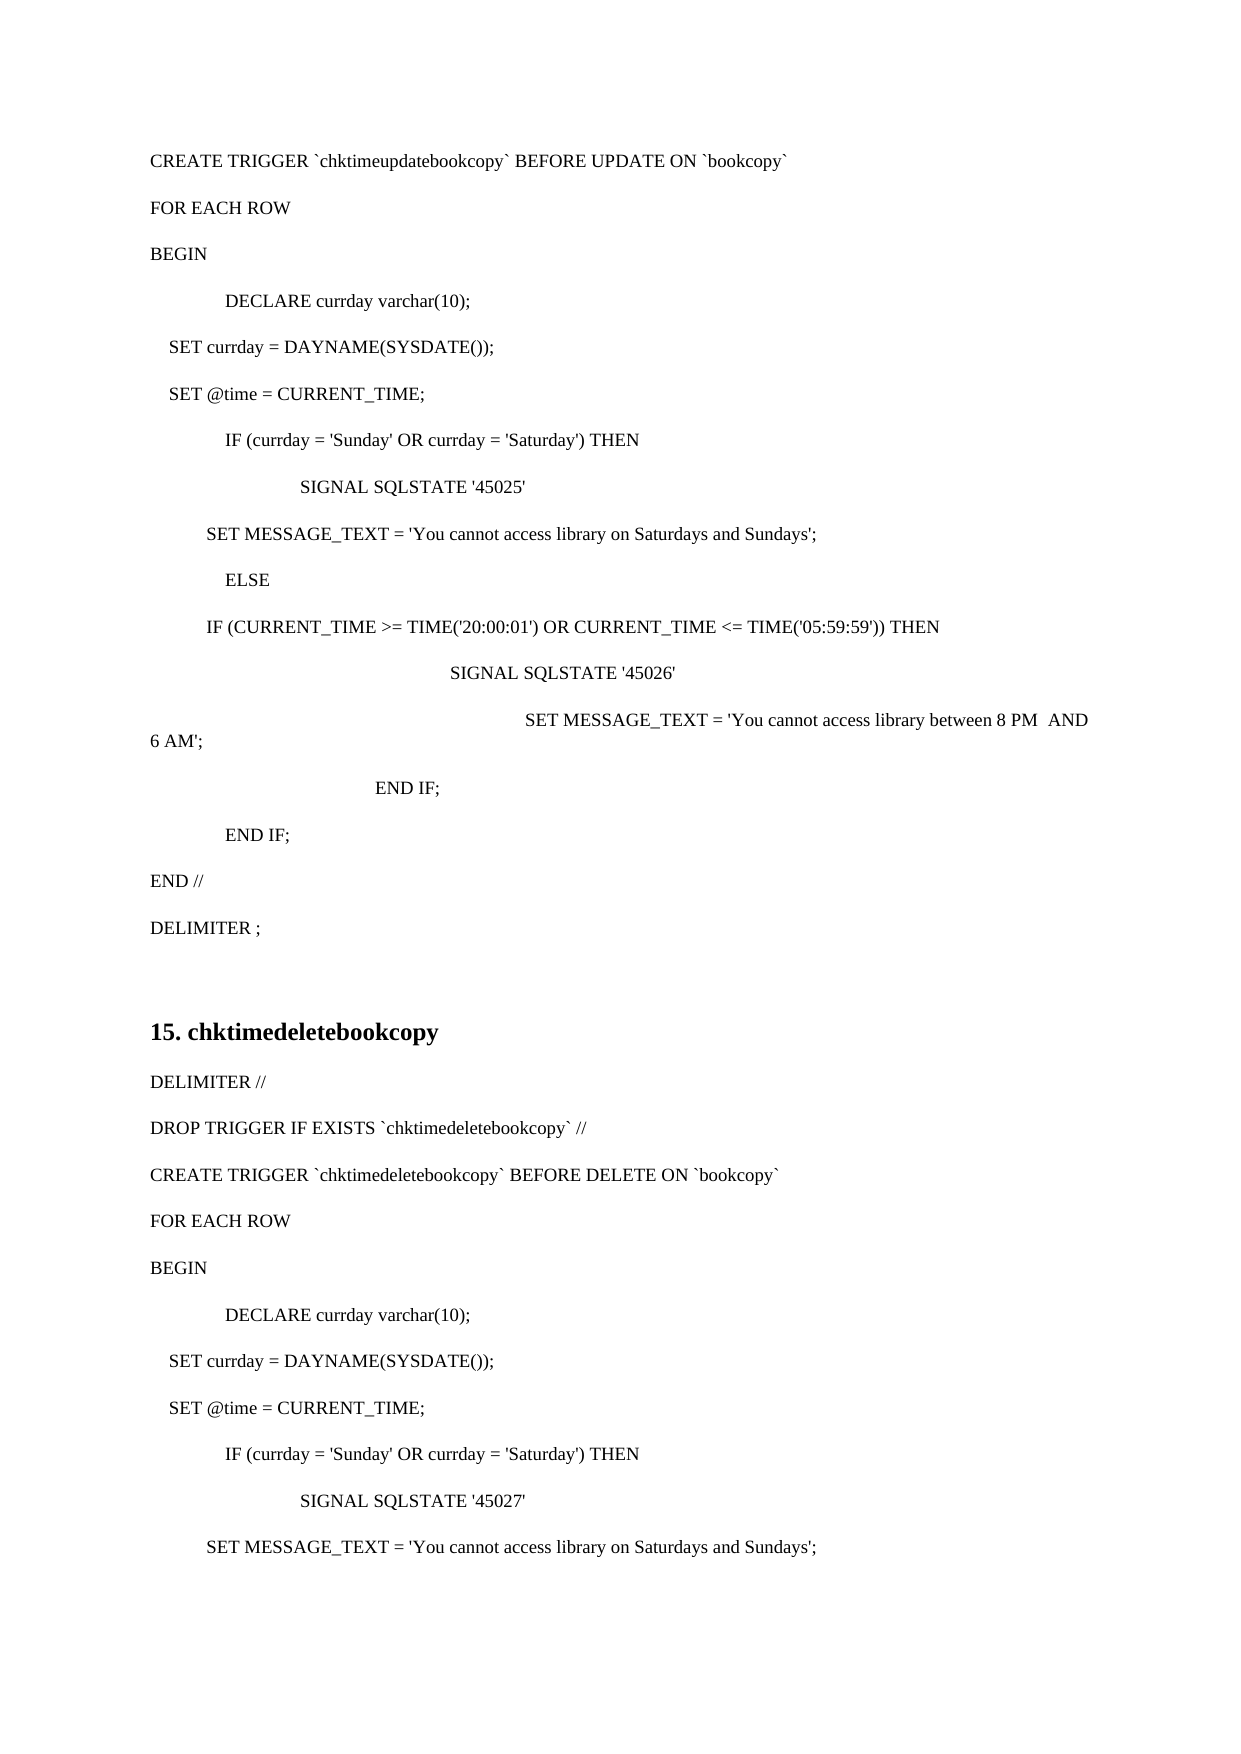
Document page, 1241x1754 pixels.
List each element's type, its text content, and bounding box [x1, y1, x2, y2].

text FOR EACH ROW [150, 1210, 1090, 1232]
text FOR EACH ROW [150, 197, 1090, 218]
text SET @time = CURRENT_TIME; [150, 383, 1090, 404]
text END // [150, 870, 1090, 892]
text SET @time = CURRENT_TIME; [150, 1397, 1090, 1418]
text SET currday = DAYNAME(SYSDATE()); [150, 336, 1090, 358]
text DECLARE currday varchar(10); [150, 290, 1090, 311]
text IF (currday = 'Sunday' OR currday = 'Saturday') THEN [150, 1443, 1090, 1465]
text END IF; [150, 823, 1090, 845]
text DELIMITER ; [150, 917, 1090, 938]
text CREATE TRIGGER `chktimedeletebookcopy` BEFORE DELETE ON `bookcopy` [150, 1164, 1090, 1185]
text DROP TRIGGER IF EXISTS `chktimedeletebookcopy` // [150, 1117, 1090, 1139]
text IF (currday = 'Sunday' OR currday = 'Saturday') THEN [150, 429, 1090, 451]
text SET MESSAGE_TEXT = 'You cannot access library on Saturdays and Sundays'; [150, 1536, 1090, 1558]
text SIGNAL SQLSTATE '45027' [150, 1490, 1090, 1511]
text BEGIN [150, 243, 1090, 265]
text SET MESSAGE_TEXT = 'You cannot access library on Saturdays and Sundays'; [150, 522, 1090, 544]
text IF (CURRENT_TIME >= TIME('20:00:01') OR CURRENT_TIME <= TIME('05:59:59')) THEN [150, 616, 1090, 637]
text DELIMITER // [150, 1071, 1090, 1092]
text SET MESSAGE_TEXT = 'You cannot access library between 8 PM AND 6 AM'; [150, 709, 1090, 752]
text ELSE [150, 569, 1090, 591]
text SIGNAL SQLSTATE '45026' [150, 662, 1090, 684]
text DECLARE currday varchar(10); [150, 1303, 1090, 1325]
text END IF; [150, 777, 1090, 798]
text BEGIN [150, 1257, 1090, 1278]
text 15. chktimedeletebookcopy [150, 1017, 1090, 1046]
text SET currday = DAYNAME(SYSDATE()); [150, 1350, 1090, 1372]
text CREATE TRIGGER `chktimeupdatebookcopy` BEFORE UPDATE ON `bookcopy` [150, 150, 1090, 172]
text SIGNAL SQLSTATE '45025' [150, 476, 1090, 497]
